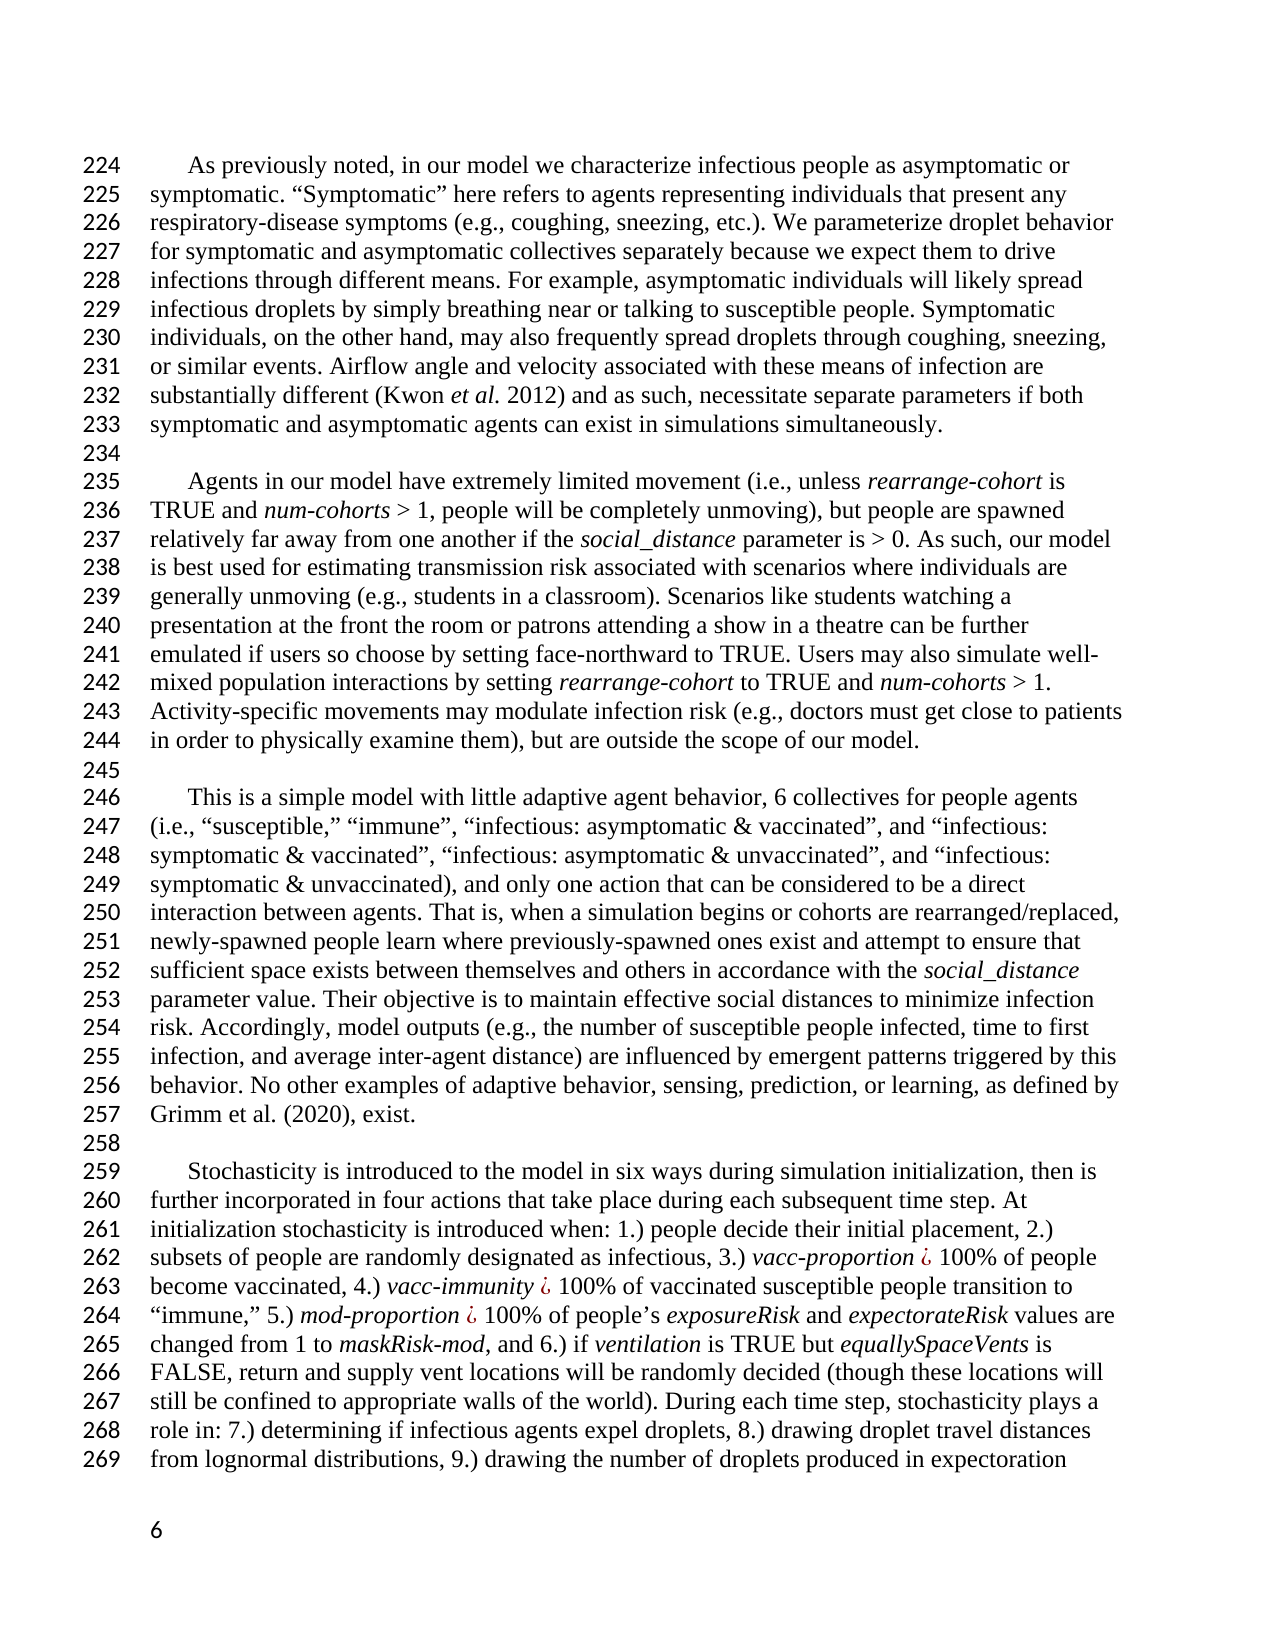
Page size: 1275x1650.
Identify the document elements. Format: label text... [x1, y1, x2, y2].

text As previously noted, in our model we characterize infectious people as asymptomatic or symptomatic. “Symptomatic” here refers to agents representing individuals that present any respiratory-disease symptoms (e.g., coughing, sneezing, etc.). We parameterize droplet behavior for symptomatic and asymptomatic collectives separately because we expect them to drive infections through different means. For example, asymptomatic individuals will likely spread infectious droplets by simply breathing near or talking to susceptible people. Symptomatic individuals, on the other hand, may also frequently spread droplets through coughing, sneezing, or similar events. Airflow angle and velocity associated with these means of infection are substantially different (Kwon et al. 2012) and as such, necessitate separate parameters if both symptomatic and asymptomatic agents can exist in simulations simultaneously. [150, 150, 1125, 437]
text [150, 1156, 1125, 1472]
text Agents in our model have extremely limited movement (i.e., unless rearrange-cohort is TRUE and num-cohorts > 1, people will be completely unmoving), but people are spawned relatively far away from one another if the social_distance parameter is > 0. As such, our model is best used for estimating transmission risk associated with scenarios where individuals are generally unmoving (e.g., students in a classroom). Scenarios like students watching a presentation at the front the room or patrons attending a show in a theatre can be further emulated if users so choose by setting face-northward to TRUE. Users may also simulate well-mixed population interactions by setting rearrange-cohort to TRUE and num-cohorts > 1. Activity-specific movements may modulate infection risk (e.g., doctors must get close to patients in order to physically examine them), but are outside the scope of our model. [150, 466, 1125, 754]
text This is a simple model with little adaptive agent behavior, 6 collectives for people agents (i.e., “susceptible,” “immune”, “infectious: asymptomatic & vaccinated”, and “infectious: symptomatic & vaccinated”, “infectious: asymptomatic & unvaccinated”, and “infectious: symptomatic & unvaccinated), and only one action that can be considered to be a direct interaction between agents. That is, when a simulation begins or cohorts are rearranged/replaced, newly-spawned people learn where previously-spawned ones exist and attempt to ensure that sufficient space exists between themselves and others in accordance with the social_distance parameter value. Their objective is to maintain effective social distances to minimize infection risk. Accordingly, model outputs (e.g., the number of susceptible people infected, time to first infection, and average inter-agent distance) are influenced by emergent patterns triggered by this behavior. No other examples of adaptive behavior, sensing, prediction, or learning, as defined by Grimm et al. (2020), exist. [150, 782, 1125, 1127]
